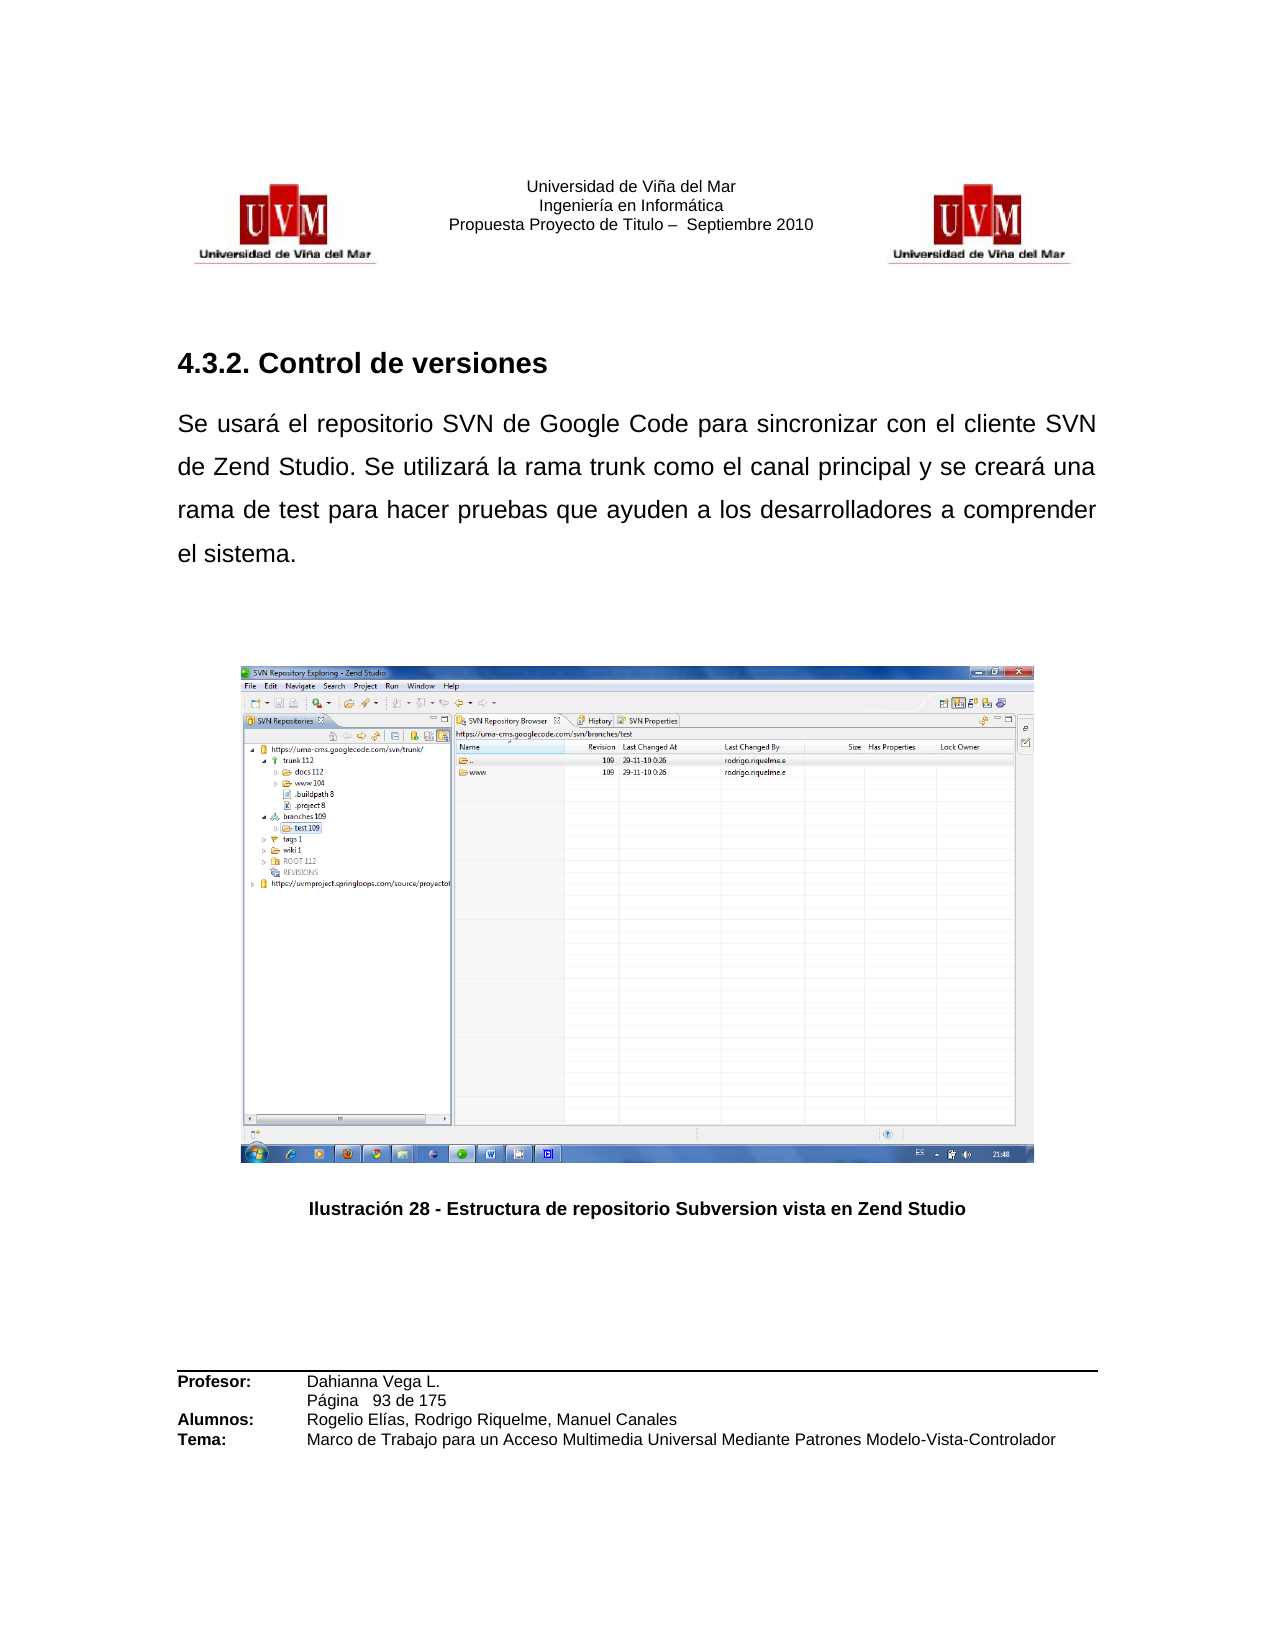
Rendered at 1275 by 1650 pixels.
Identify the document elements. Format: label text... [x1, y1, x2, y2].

picture [240, 666, 1035, 1163]
text Se usará el repositorio SVN de Google Code para sincronizar con el cliente SVN de Zend Studio. Se utilizará la rama trunk como el canal principal y se creará una rama de test para hacer pruebas que ayuden a los desarrolladores a comprender el sistema. [177, 409, 1098, 567]
text Ilustración 28 - Estructura de repositorio Subversion vista en Zend Studio [177, 1198, 1098, 1219]
subtitle 4.3.2. Control de versiones [177, 346, 1098, 380]
picture [177, 176, 390, 267]
picture [871, 176, 1084, 267]
